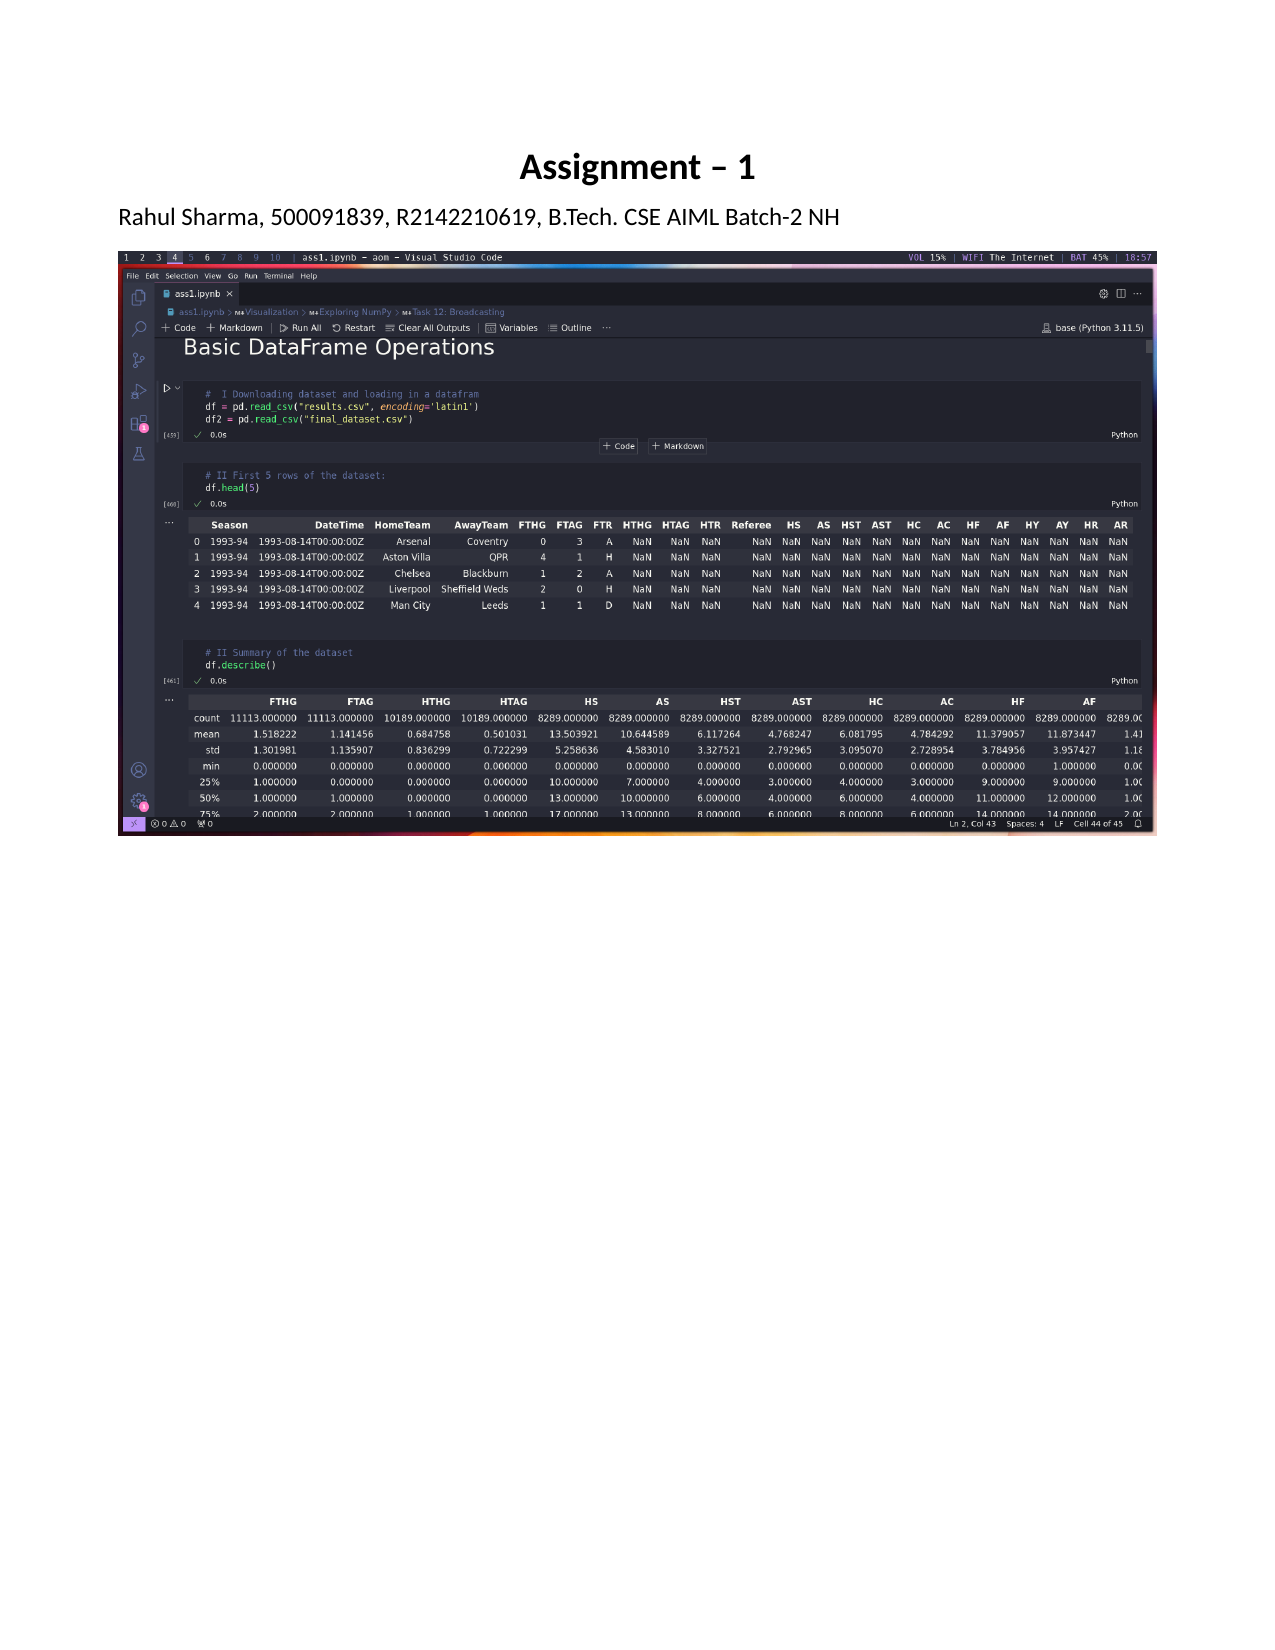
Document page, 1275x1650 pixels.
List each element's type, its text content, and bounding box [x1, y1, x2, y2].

text Rahul Sharma, 500091839, R2142210619, B.Tech. CSE AIML Batch-2 NH [118, 201, 1157, 232]
subtitle Assignment – 1 [118, 143, 1157, 189]
picture [118, 251, 1157, 836]
